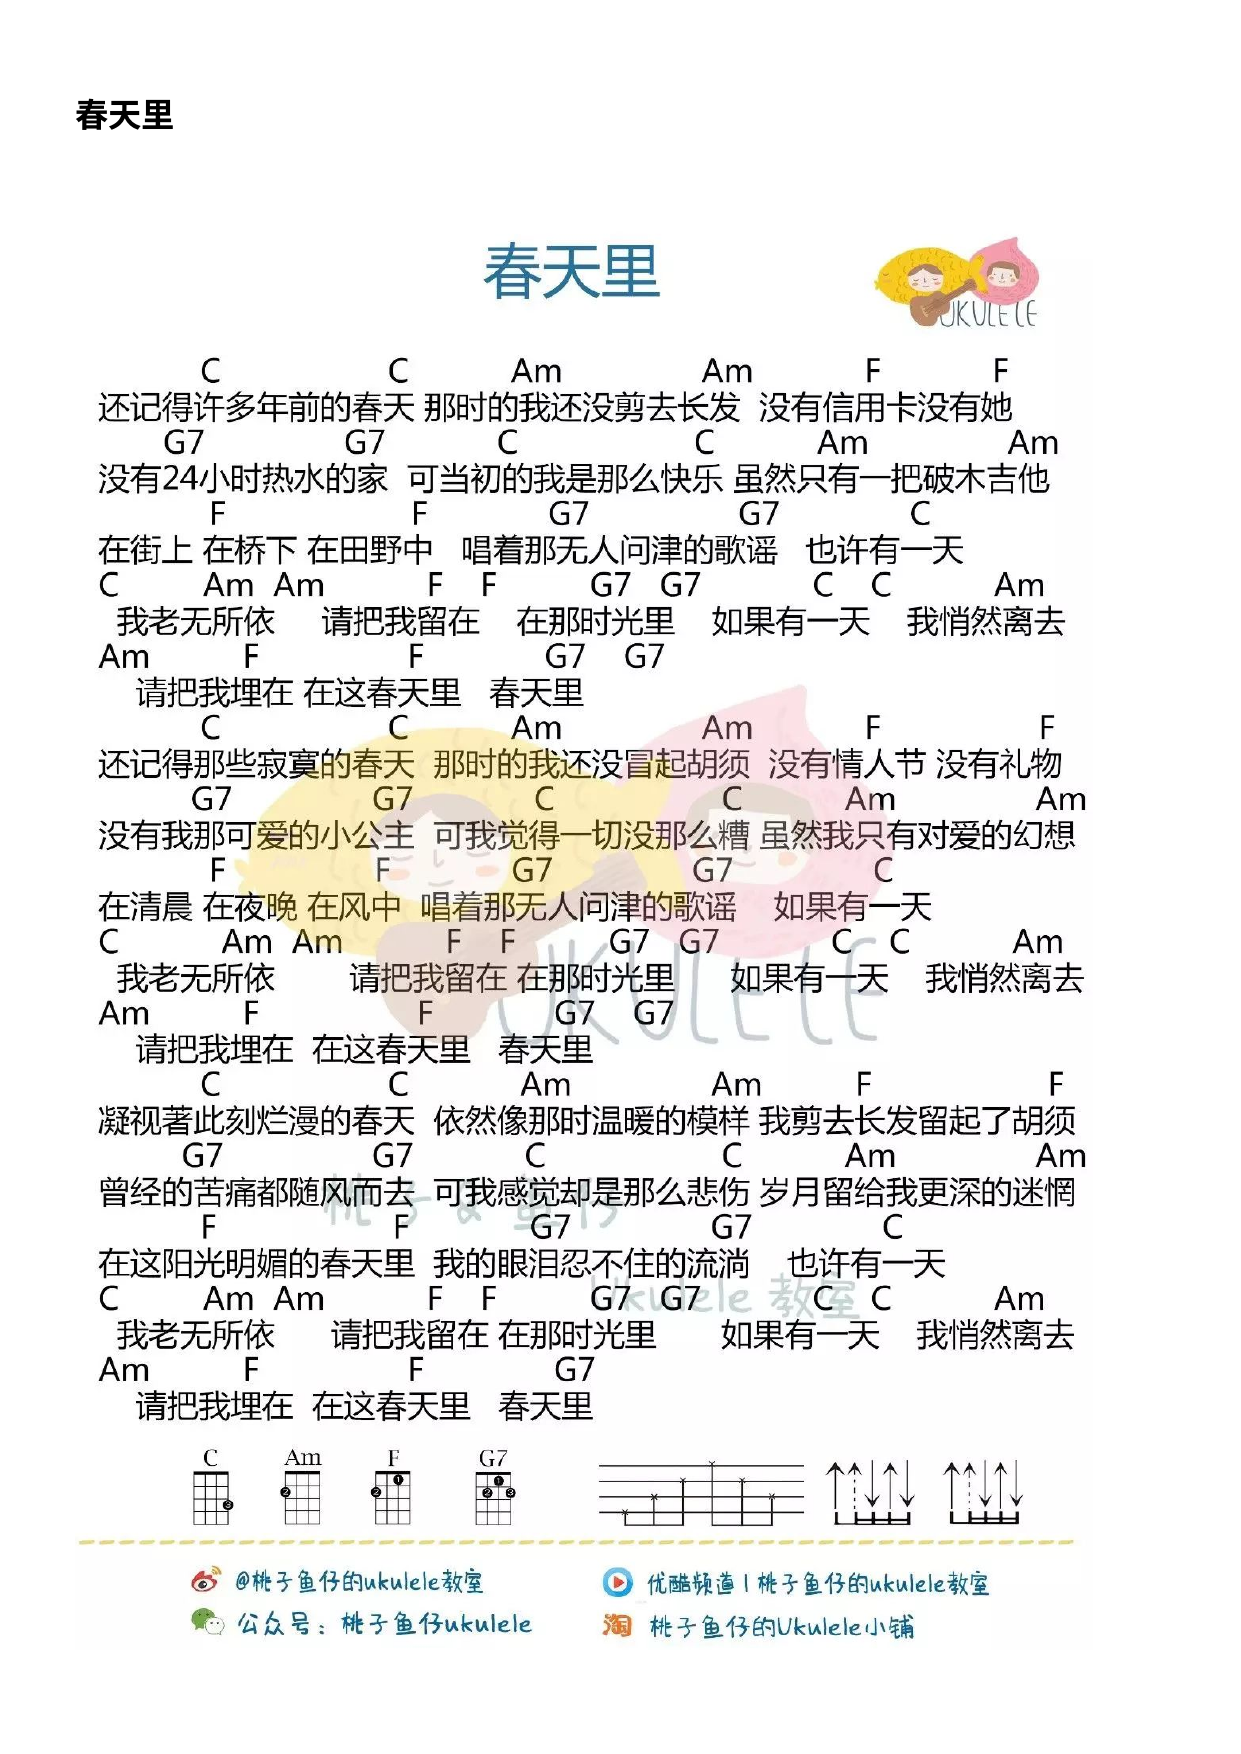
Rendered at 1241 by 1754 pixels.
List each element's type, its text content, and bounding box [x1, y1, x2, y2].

picture [75, 209, 1093, 1650]
subtitle 春天里 [75, 79, 1165, 147]
